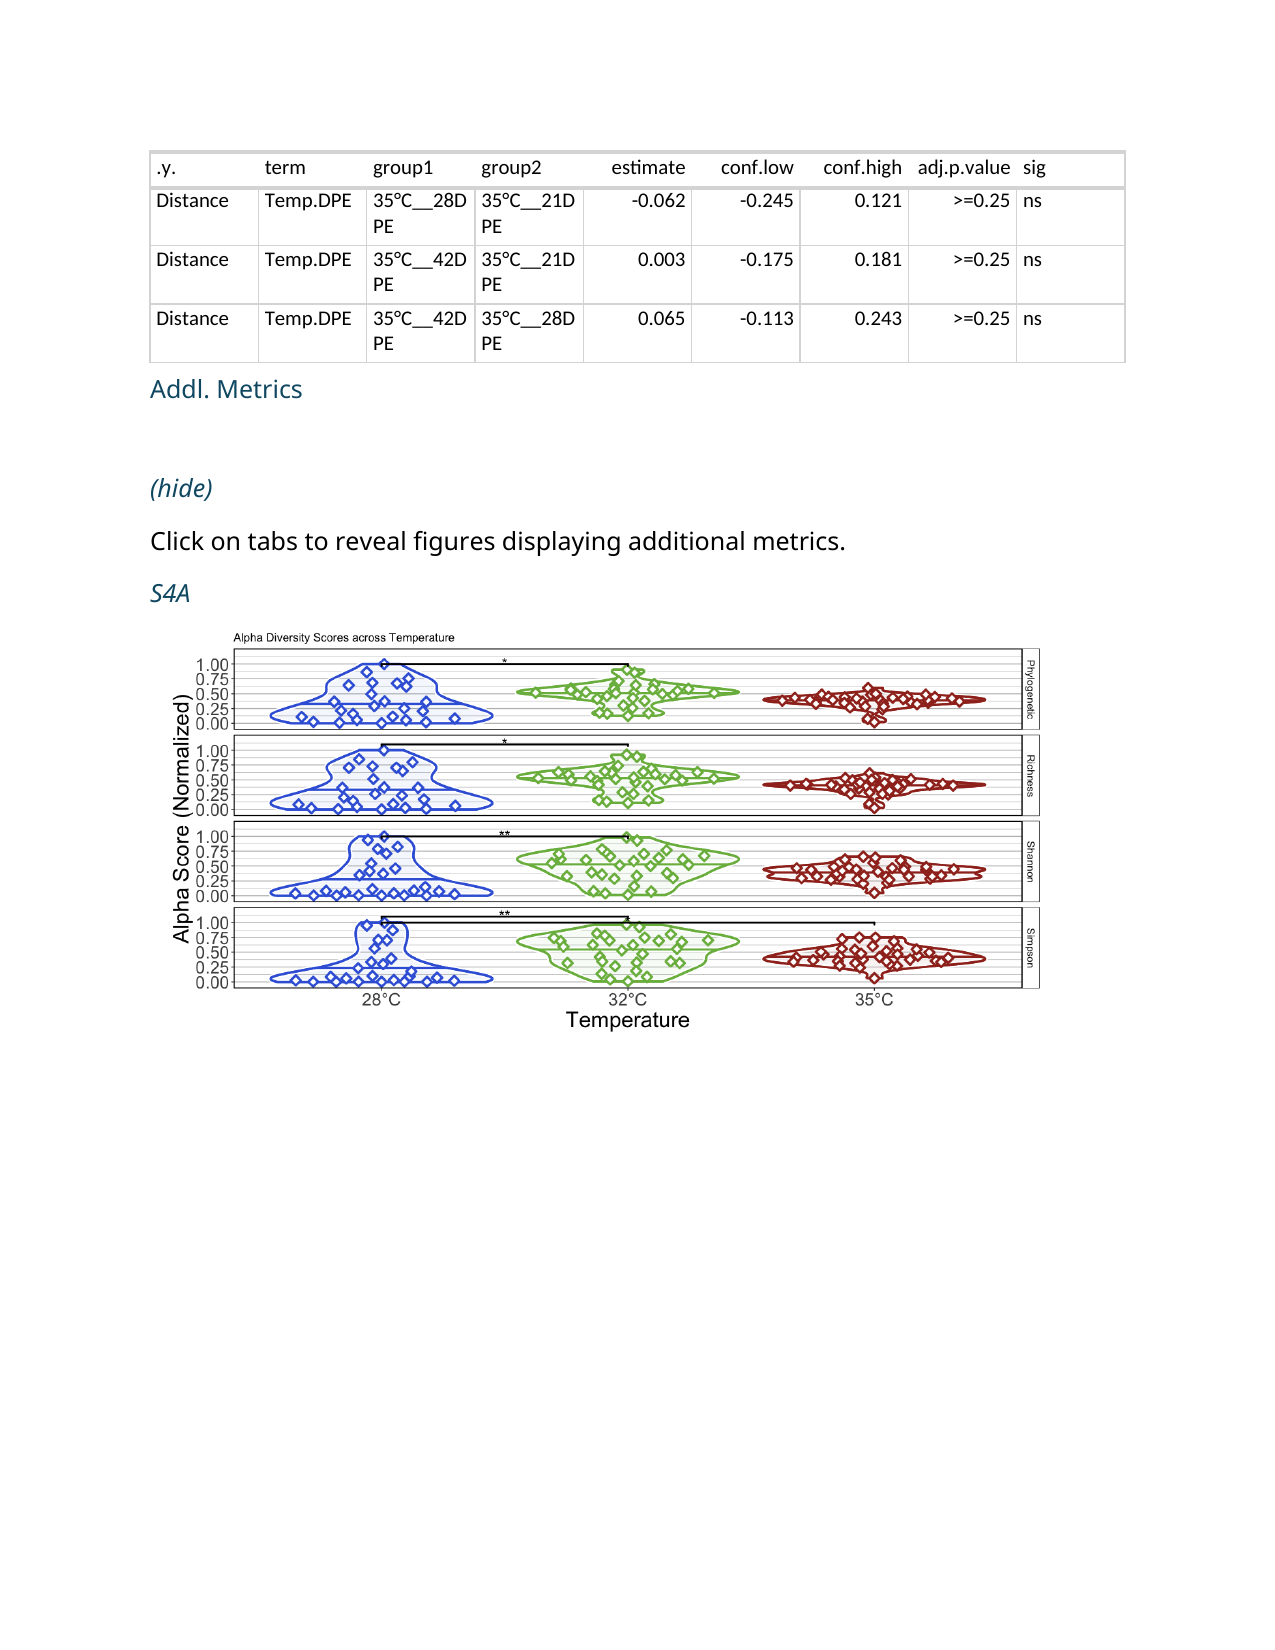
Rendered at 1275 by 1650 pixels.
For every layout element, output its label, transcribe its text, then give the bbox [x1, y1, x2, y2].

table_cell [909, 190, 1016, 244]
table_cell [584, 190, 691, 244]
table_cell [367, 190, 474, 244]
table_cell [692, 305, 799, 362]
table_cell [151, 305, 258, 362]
picture [168, 628, 1044, 1036]
text Click on tabs to reveal figures displaying additional metrics. [150, 523, 1125, 557]
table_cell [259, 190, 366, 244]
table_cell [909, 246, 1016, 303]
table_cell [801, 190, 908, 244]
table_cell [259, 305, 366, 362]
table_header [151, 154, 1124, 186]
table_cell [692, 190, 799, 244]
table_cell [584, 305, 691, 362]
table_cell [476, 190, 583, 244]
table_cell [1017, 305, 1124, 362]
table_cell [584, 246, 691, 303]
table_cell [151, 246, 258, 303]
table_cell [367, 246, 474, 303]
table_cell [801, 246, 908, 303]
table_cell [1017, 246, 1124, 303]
subtitle S4A [150, 576, 1125, 610]
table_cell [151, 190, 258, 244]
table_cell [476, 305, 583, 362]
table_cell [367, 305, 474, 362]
subtitle Addl. Metrics [150, 372, 1125, 406]
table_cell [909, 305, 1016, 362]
subtitle (hide) [150, 470, 1125, 504]
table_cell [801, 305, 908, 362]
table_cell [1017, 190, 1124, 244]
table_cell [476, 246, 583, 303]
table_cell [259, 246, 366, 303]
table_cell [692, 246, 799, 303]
